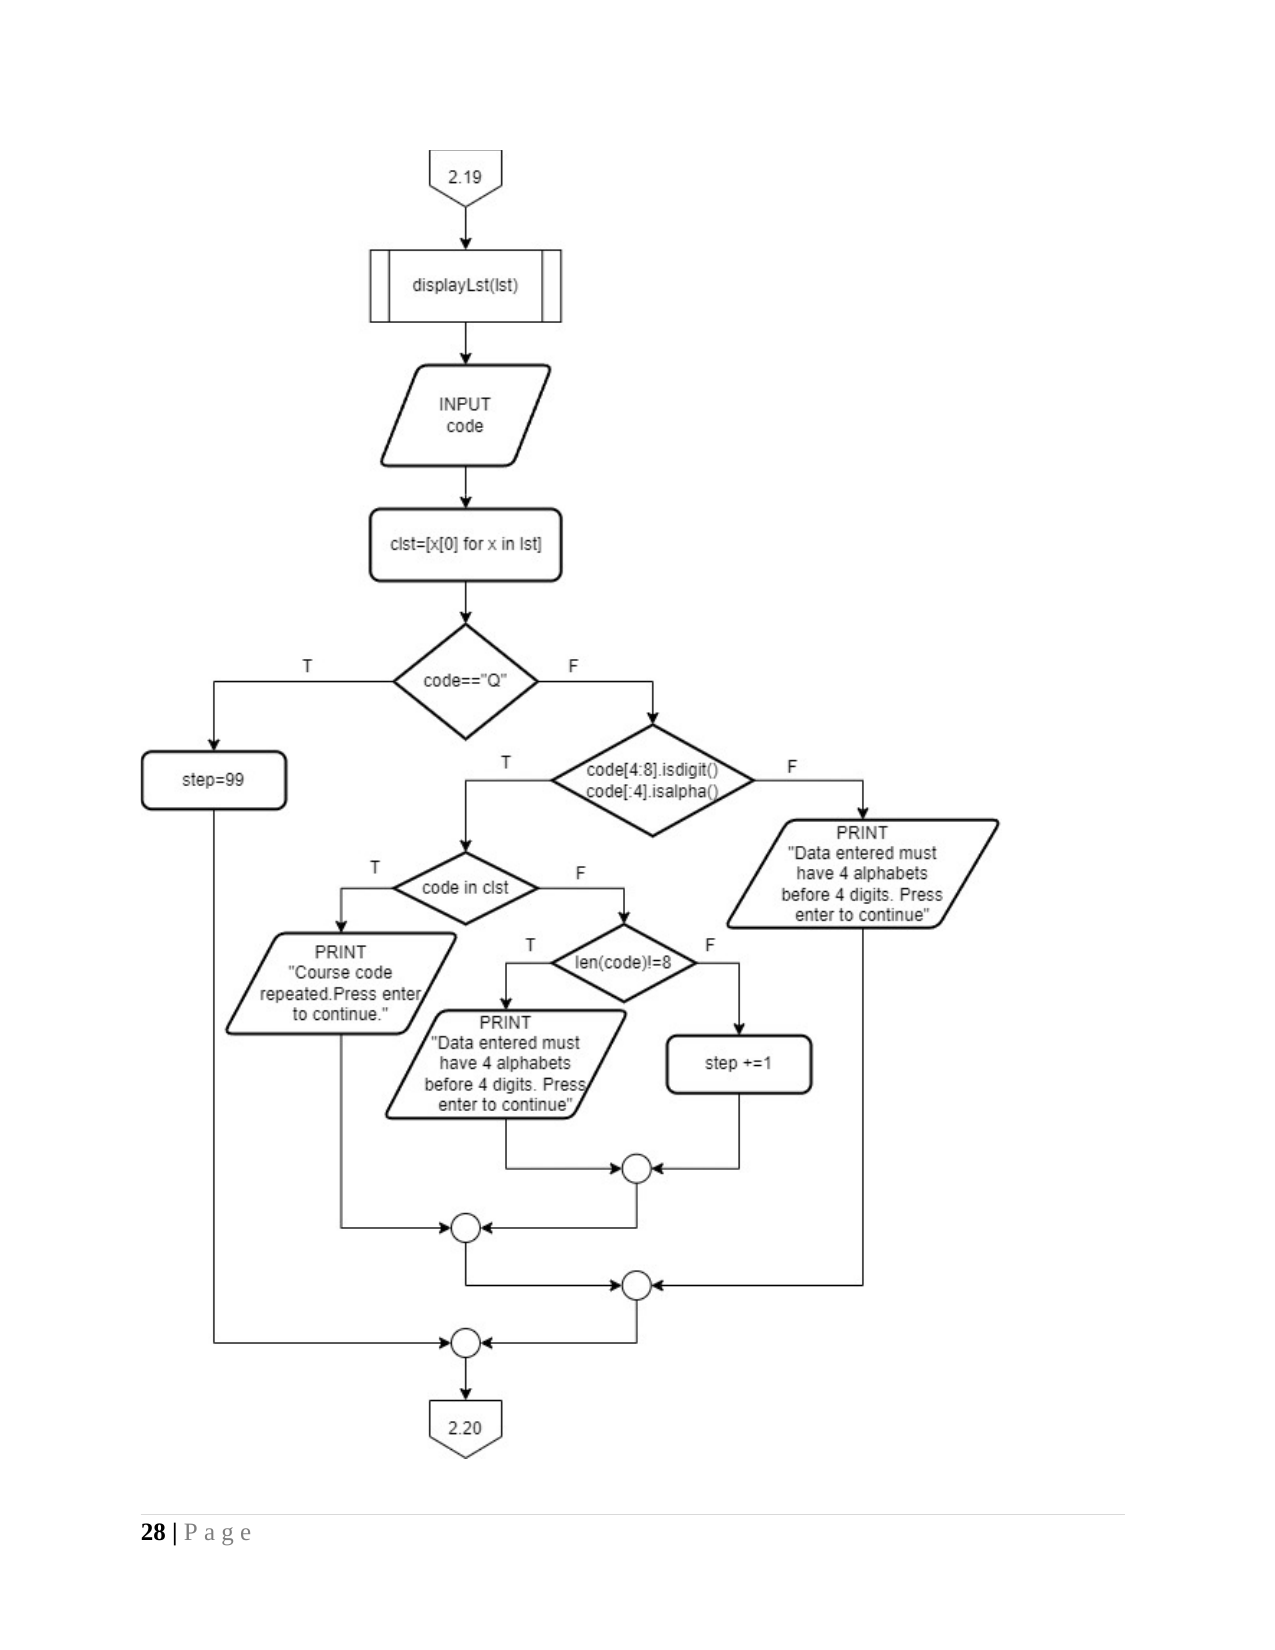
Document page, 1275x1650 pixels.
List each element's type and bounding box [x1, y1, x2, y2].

picture [140, 150, 1002, 1459]
